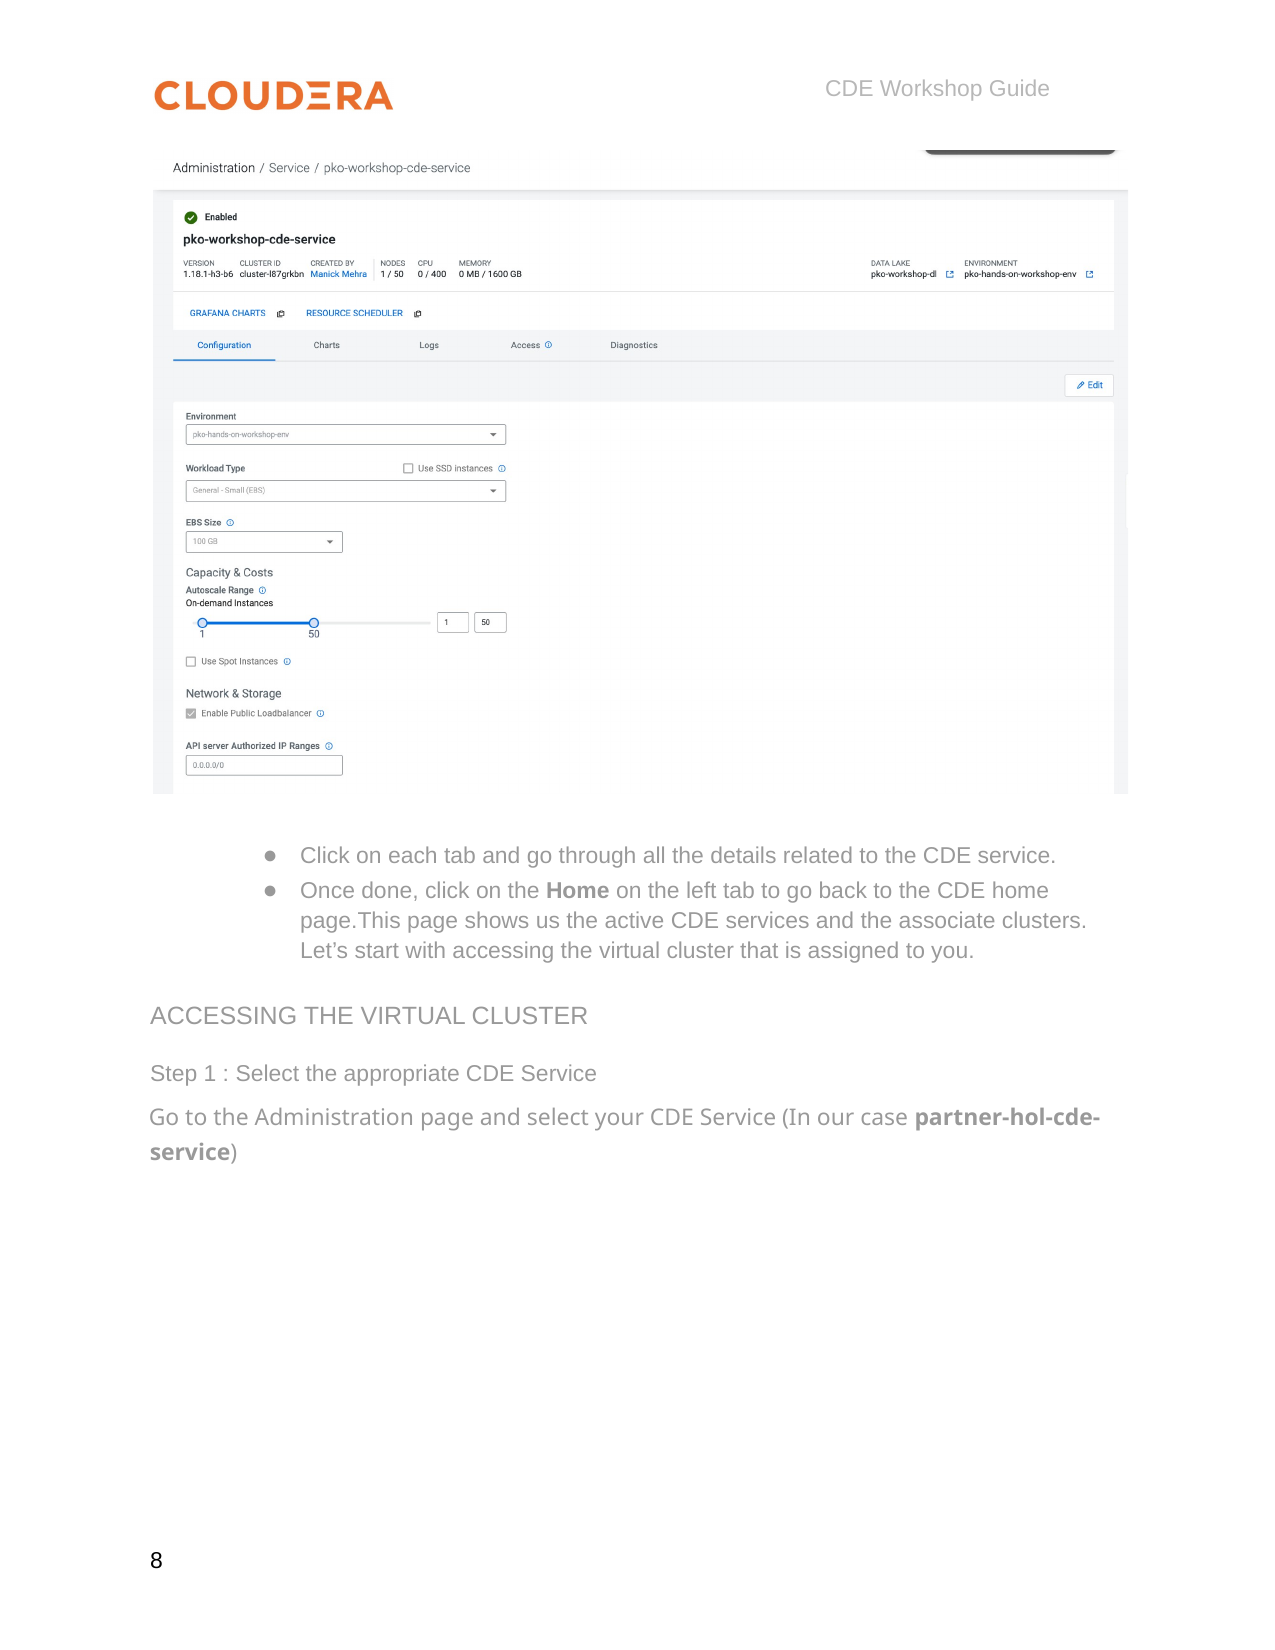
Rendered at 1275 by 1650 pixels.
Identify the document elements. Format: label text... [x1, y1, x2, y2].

subtitle Step 1 : Select the appropriate CDE Service [150, 1060, 1121, 1086]
list Click on each tab and go through all the details related to the CDE service. [262, 840, 1121, 868]
list Once done, click on the Home on the left tab to go back to the CDE home page.This page shows us the active CDE services and the associate clusters. Let’s start with accessing the virtual cluster that is assigned to you. [262, 875, 1121, 963]
text Go to the Administration page and select your CDE Service (In our case partner-hol-cde-service) [148, 1101, 1122, 1167]
picture [153, 150, 1129, 794]
subtitle ACCESSING THE VIRTUAL CLUSTER [150, 1001, 1116, 1029]
picture [153, 78, 394, 114]
